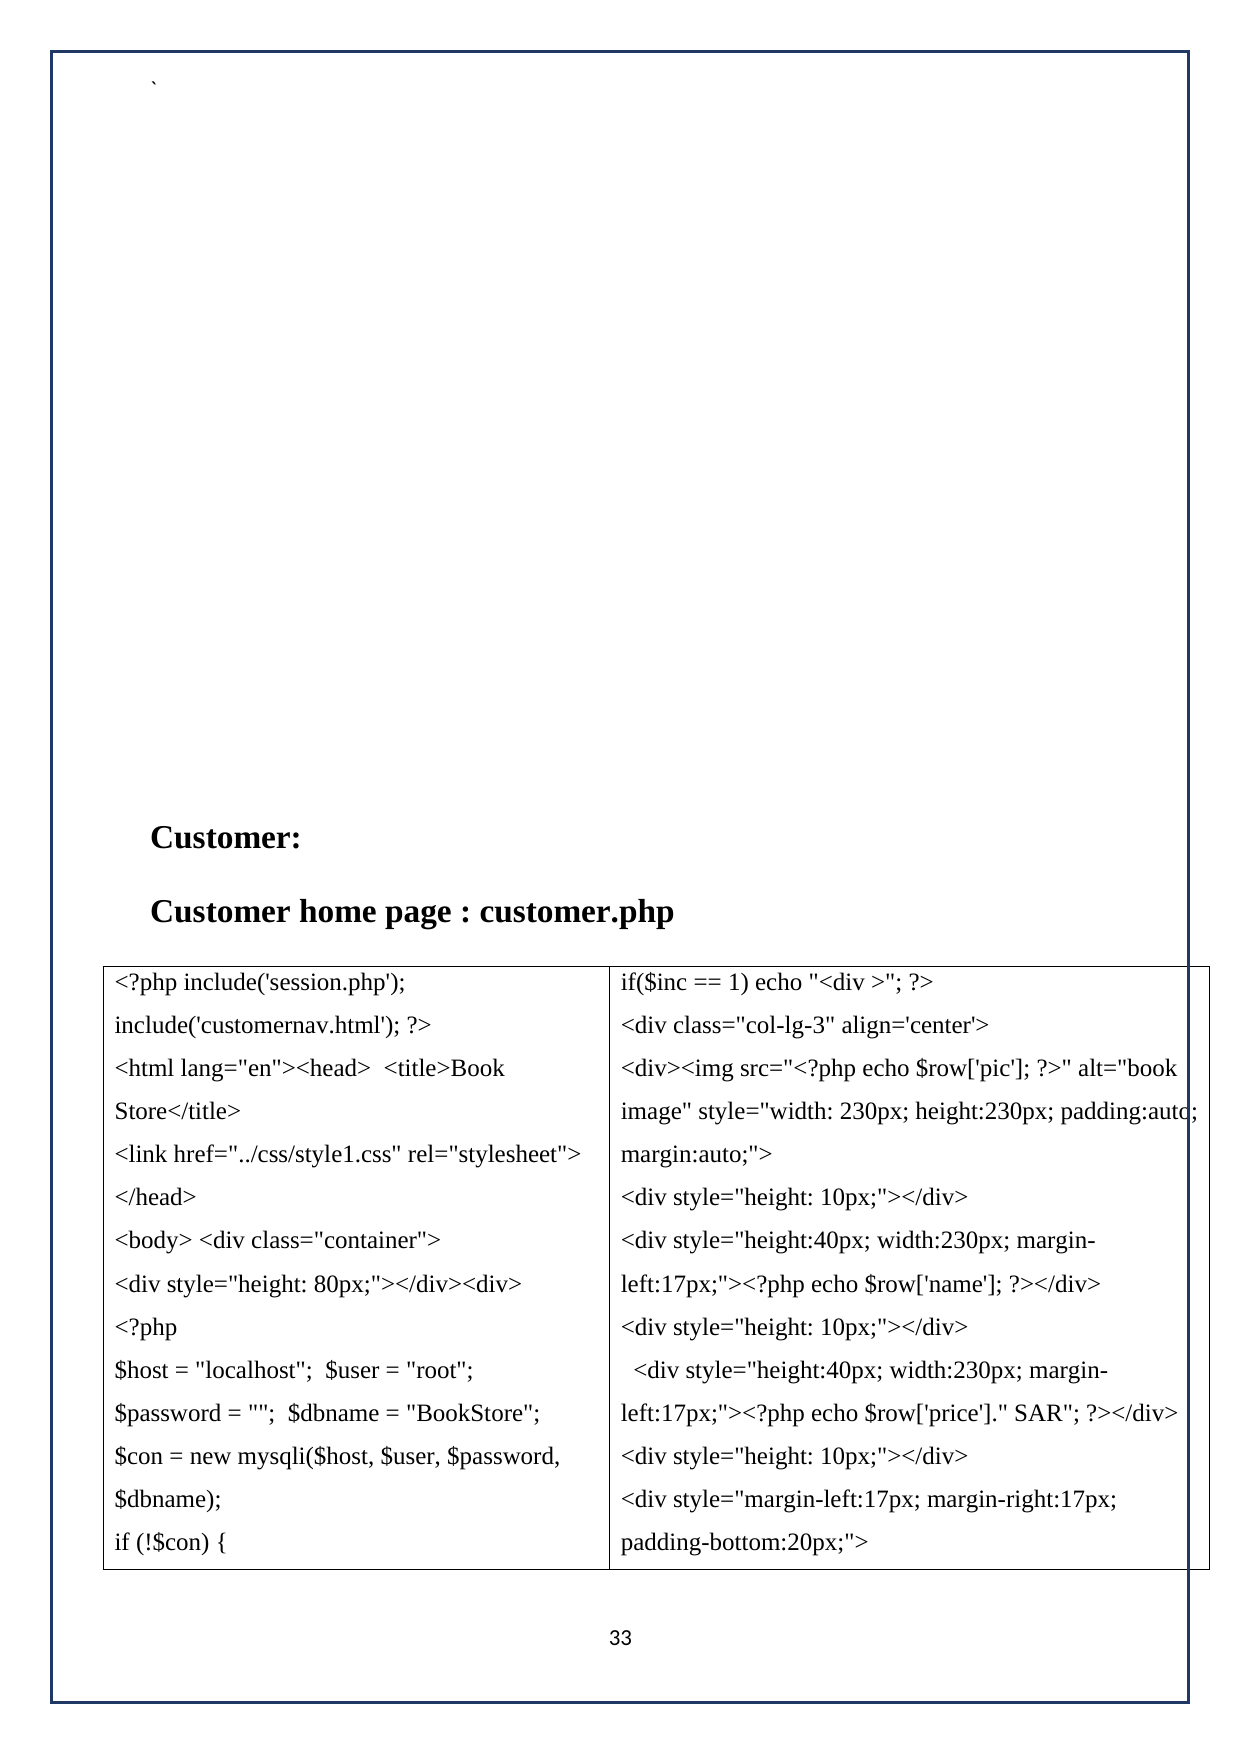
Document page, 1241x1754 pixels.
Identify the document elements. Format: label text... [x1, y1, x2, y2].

text Customer: [150, 817, 1090, 856]
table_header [610, 967, 1187, 1569]
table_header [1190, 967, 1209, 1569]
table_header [104, 967, 609, 1569]
text Customer home page : customer.php [150, 892, 1090, 930]
